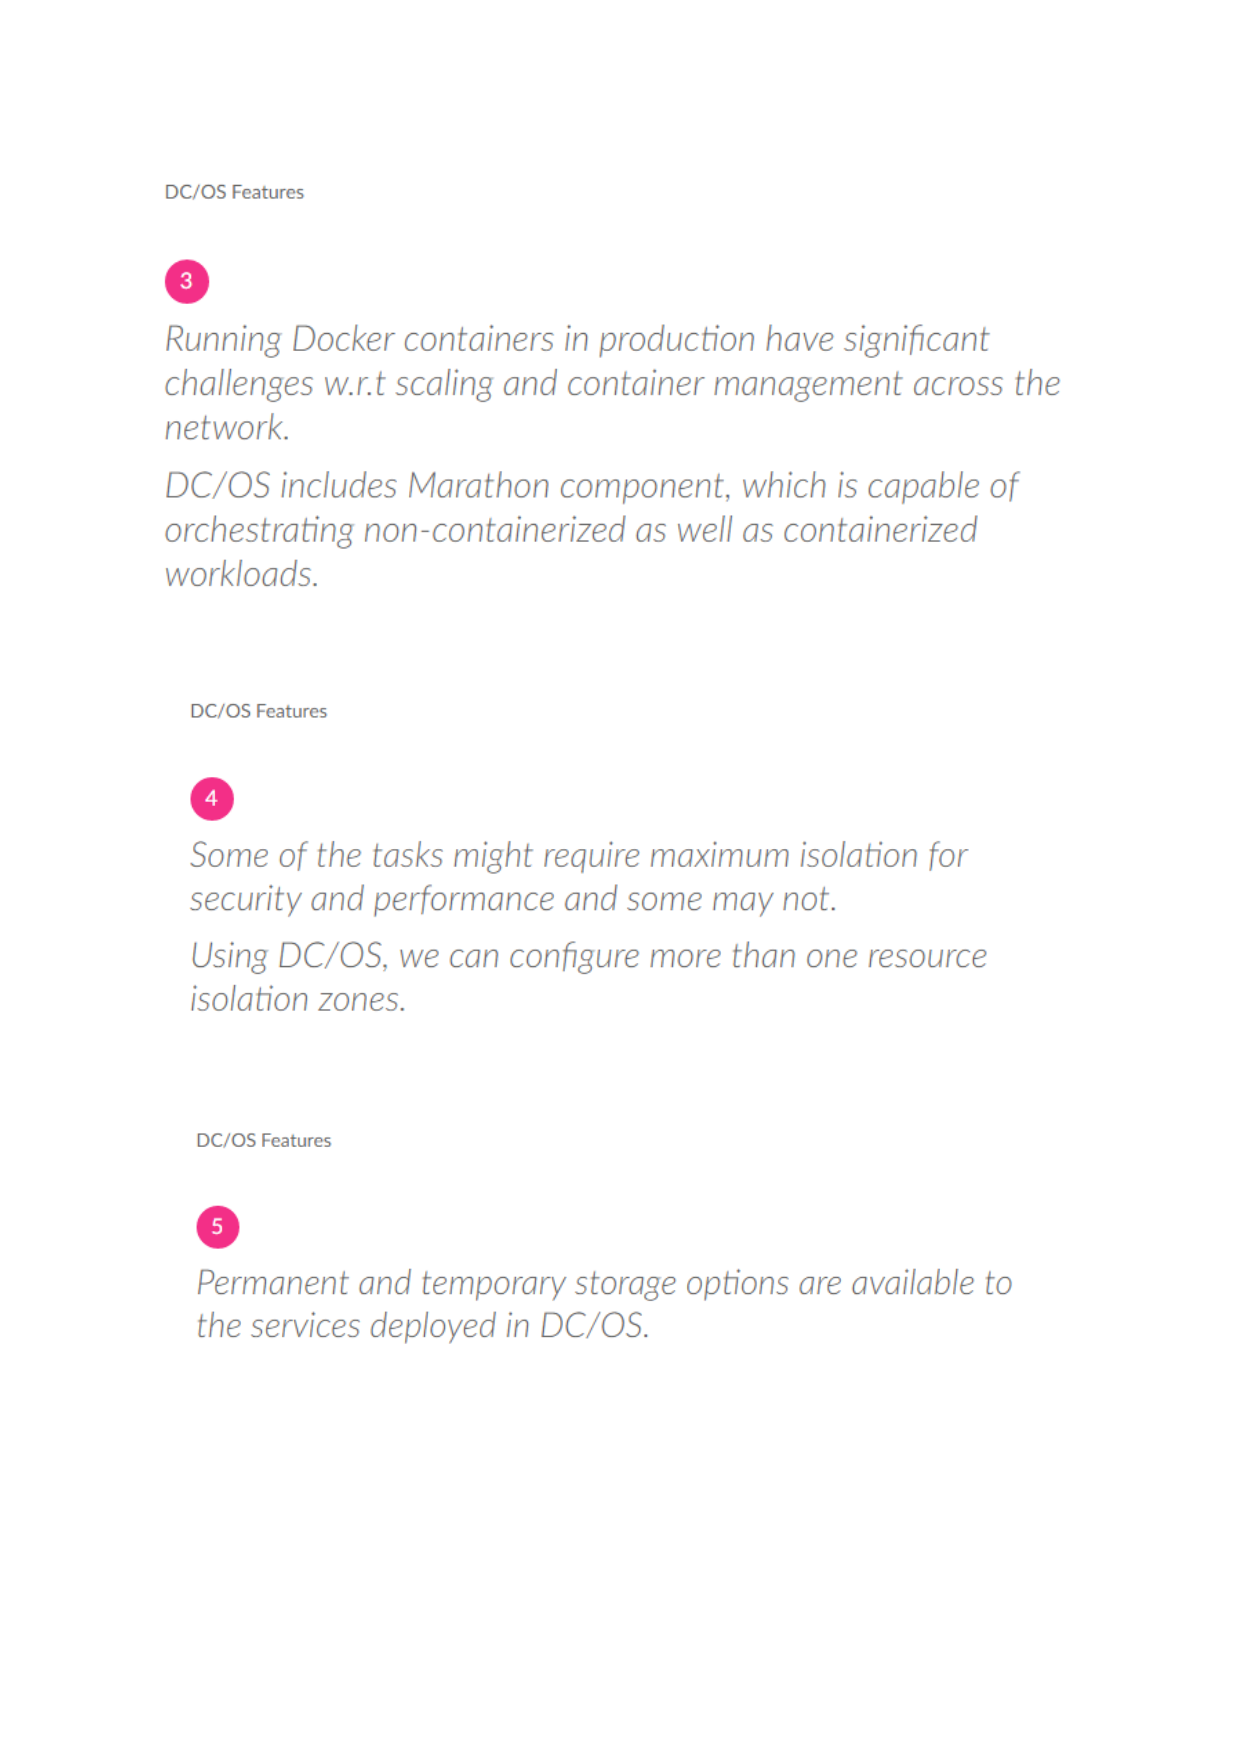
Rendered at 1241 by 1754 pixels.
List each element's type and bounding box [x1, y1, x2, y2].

picture [150, 150, 1091, 636]
picture [150, 1080, 1091, 1423]
picture [150, 658, 1091, 1057]
